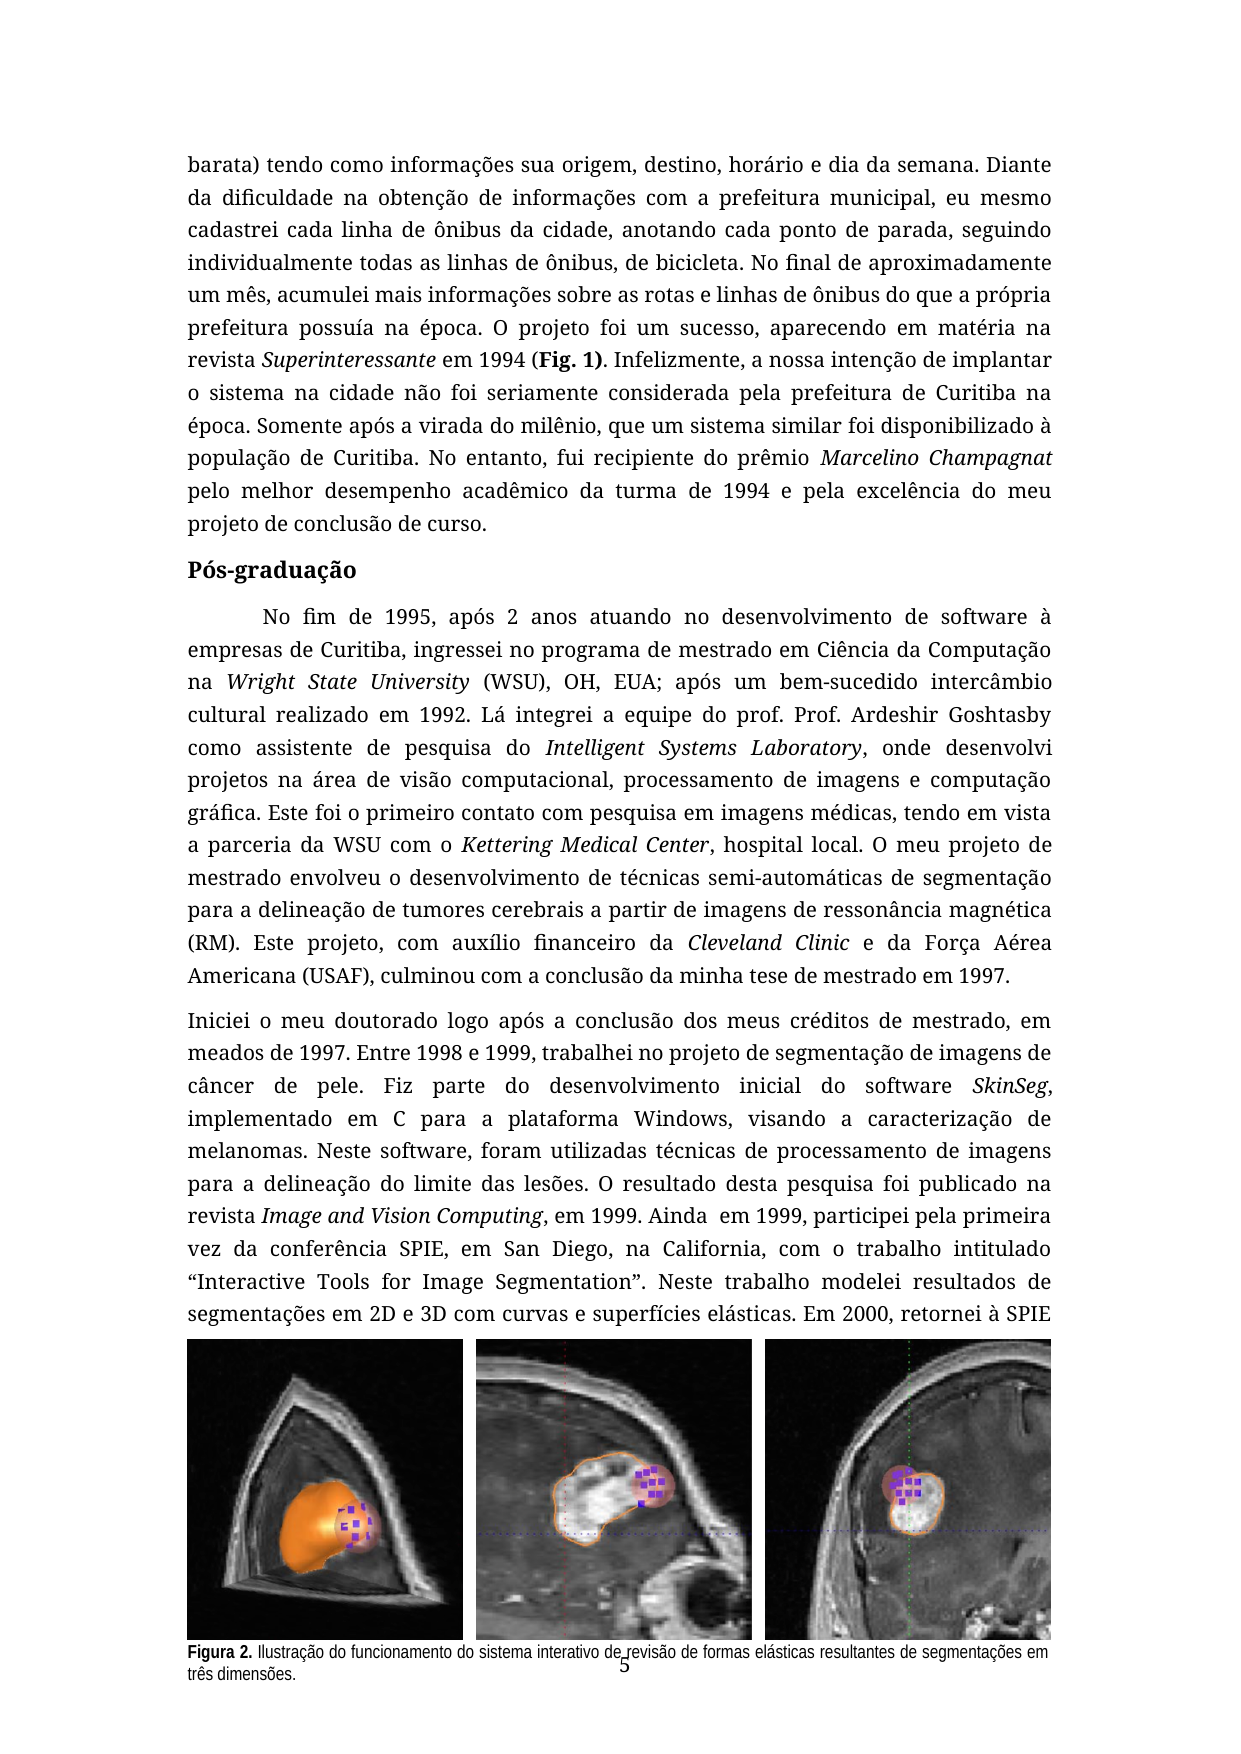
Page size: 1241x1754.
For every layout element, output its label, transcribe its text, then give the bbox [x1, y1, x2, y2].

picture [187, 1339, 463, 1640]
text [187, 150, 1053, 537]
list Pós-graduação [187, 554, 1053, 585]
picture [476, 1339, 752, 1640]
picture [765, 1339, 1051, 1640]
text No fim de 1995, após 2 anos atuando no desenvolvimento de software à empresas de Curitiba, ingressei no programa de mestrado em Ciência da Computação na Wright State University (WSU), OH, EUA; após um bem-sucedido intercâmbio cultural realizado em 1992. Lá integrei a equipe do prof. Prof. Ardeshir Goshtasby como assistente de pesquisa do Intelligent Systems Laboratory, onde desenvolvi projetos na área de visão computacional, processamento de imagens e computação gráfica. Este foi o primeiro contato com pesquisa em imagens médicas, tendo em vista a parceria da WSU com o Kettering Medical Center, hospital local. O meu projeto de mestrado envolveu o desenvolvimento de técnicas semi-automáticas de segmentação para a delineação de tumores cerebrais a partir de imagens de ressonância magnética (RM). Este projeto, com auxílio financeiro da Cleveland Clinic e da Força Aérea Americana (USAF), culminou com a conclusão da minha tese de mestrado em 1997. [187, 602, 1053, 989]
